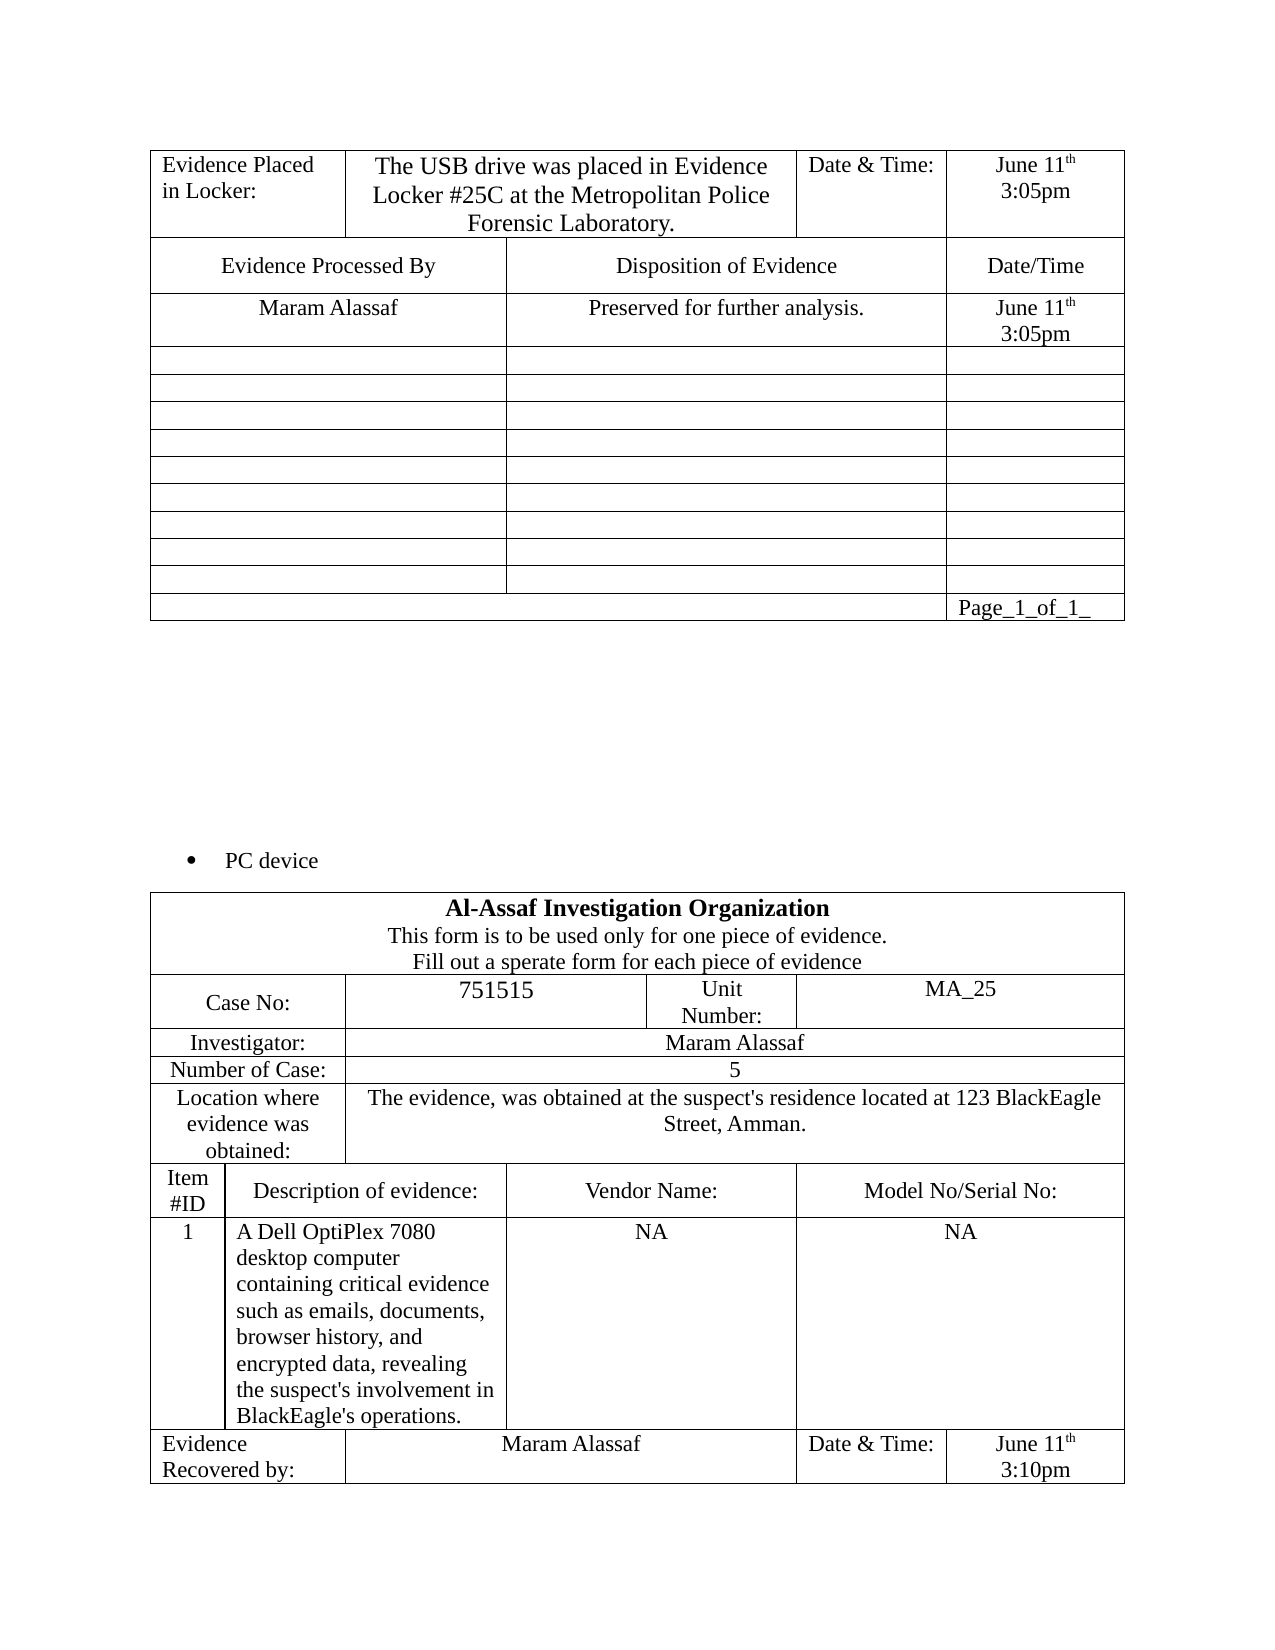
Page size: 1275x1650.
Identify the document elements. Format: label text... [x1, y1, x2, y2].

table_cell [151, 402, 506, 428]
table_cell Date & Time: [797, 1430, 946, 1482]
table_cell [947, 402, 1124, 428]
table_cell The USB drive was placed in Evidence Locker #25C at the Metropolitan Police Forensic Laboratory. [346, 151, 796, 237]
table_cell 751515 [346, 975, 646, 1028]
table_header Al-Assaf Investigation Organization This form is to be used only for one piece of evidence. Fill out a sperate form for each piece of evidence [151, 893, 1124, 974]
table_cell [151, 594, 946, 620]
table_cell [947, 375, 1124, 401]
table_cell [947, 457, 1124, 483]
table_cell Description of evidence: [226, 1164, 506, 1217]
table_cell Location where evidence was obtained: [151, 1084, 345, 1163]
table_cell Maram Alassaf [346, 1430, 796, 1482]
table_cell [151, 457, 506, 483]
table_cell [947, 430, 1124, 456]
table_cell [947, 512, 1124, 538]
table_cell MA_25 [797, 975, 1124, 1028]
table_cell A Dell OptiPlex 7080 desktop computer containing critical evidence such as emails, documents, browser history, and encrypted data, revealing the suspect's involvement in BlackEagle's operations. [226, 1218, 506, 1429]
table_cell Number of Case: [151, 1057, 345, 1083]
table_cell Disposition of Evidence [507, 238, 946, 292]
table_cell The evidence, was obtained at the suspect's residence located at 123 BlackEagle Street, Amman. [346, 1084, 1124, 1163]
table_cell Item #ID [151, 1164, 224, 1217]
table_cell [947, 566, 1124, 593]
table_cell [507, 512, 946, 538]
table_cell [507, 430, 946, 456]
table_cell NA [797, 1218, 1124, 1429]
table_cell [507, 539, 946, 565]
table_cell [947, 347, 1124, 374]
table_cell [151, 484, 506, 511]
table_cell Date & Time: [797, 151, 946, 237]
table_cell June 11th 3:05pm [947, 151, 1124, 237]
table_cell 1 [151, 1218, 224, 1429]
table_cell June 11th 3:10pm [947, 1430, 1124, 1482]
table_cell [507, 375, 946, 401]
table_cell NA [507, 1218, 796, 1429]
table_cell Vendor Name: [507, 1164, 796, 1217]
table_cell [507, 566, 946, 593]
table_cell Model No/Serial No: [797, 1164, 1124, 1217]
table_cell Unit Number: [647, 975, 796, 1028]
table_cell Case No: [151, 975, 345, 1028]
table_cell Investigator: [151, 1029, 345, 1056]
table_cell Preserved for further analysis. [507, 294, 946, 346]
table_cell Date/Time [947, 238, 1124, 292]
table_cell [151, 430, 506, 456]
table_cell [947, 484, 1124, 511]
table_cell [507, 347, 946, 374]
list PC device [187, 847, 1125, 873]
table_cell 5 [346, 1057, 1124, 1083]
table_cell [151, 347, 506, 374]
table_cell Maram Alassaf [346, 1029, 1124, 1056]
table_cell [151, 375, 506, 401]
table_cell [947, 539, 1124, 565]
table_cell Page_1_of_1_ [947, 594, 1124, 620]
table_cell Maram Alassaf [151, 294, 506, 346]
table_cell Evidence Placed in Locker: [151, 151, 345, 237]
table_cell June 11th 3:05pm [947, 294, 1124, 346]
table_cell Evidence Recovered by: [151, 1430, 345, 1482]
table_cell [151, 512, 506, 538]
table_cell Evidence Processed By [151, 238, 506, 292]
table_cell [507, 457, 946, 483]
table_cell [151, 566, 506, 593]
table_cell [151, 539, 506, 565]
table_cell [507, 484, 946, 511]
table_cell [507, 402, 946, 428]
